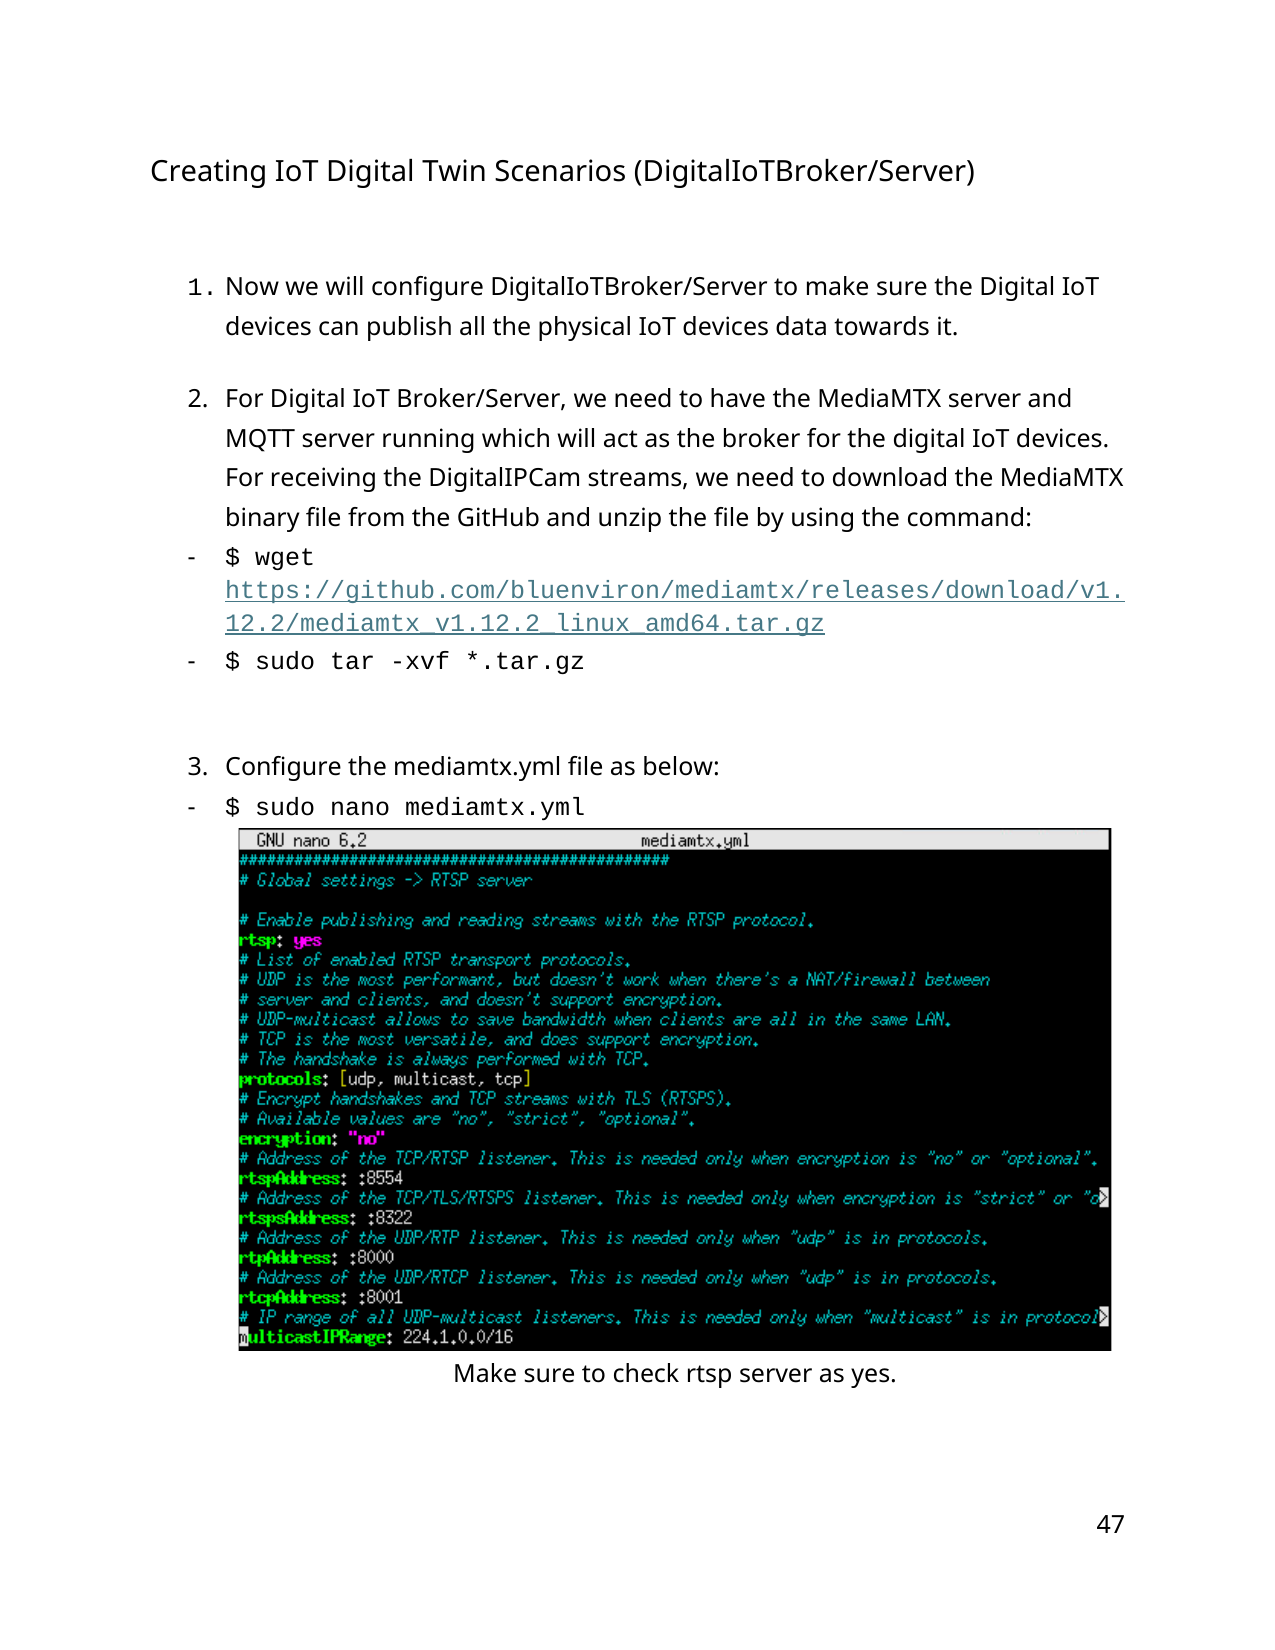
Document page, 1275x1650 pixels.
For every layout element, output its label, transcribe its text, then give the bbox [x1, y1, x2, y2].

list Make sure to check rtsp server as yes. [225, 1356, 1125, 1390]
list For Digital IoT Broker/Server, we need to have the MediaMTX server and MQTT server running which will act as the broker for the digital IoT devices. For receiving the DigitalIPCam streams, we need to download the MediaMTX binary file from the GitHub and unzip the file by using the command: [187, 381, 1125, 533]
picture [238, 828, 1112, 1351]
list $ sudo tar -xvf *.tar.gz [187, 643, 1125, 677]
subtitle Creating IoT Digital Twin Scenarios (DigitalIoTBroker/Server) [150, 150, 1125, 190]
list Configure the mediamtx.yml file as below: [187, 749, 1125, 783]
list Now we will configure DigitalIoTBroker/Server to make sure the Digital IoT devices can publish all the physical IoT devices data towards it. [187, 269, 1125, 342]
list $ wget https://github.com/bluenviron/mediamtx/releases/download/v1.12.2/mediamtx_v1.12.2_linux_amd64.tar.gz [187, 539, 1125, 638]
list $ sudo nano mediamtx.yml [187, 788, 1125, 823]
